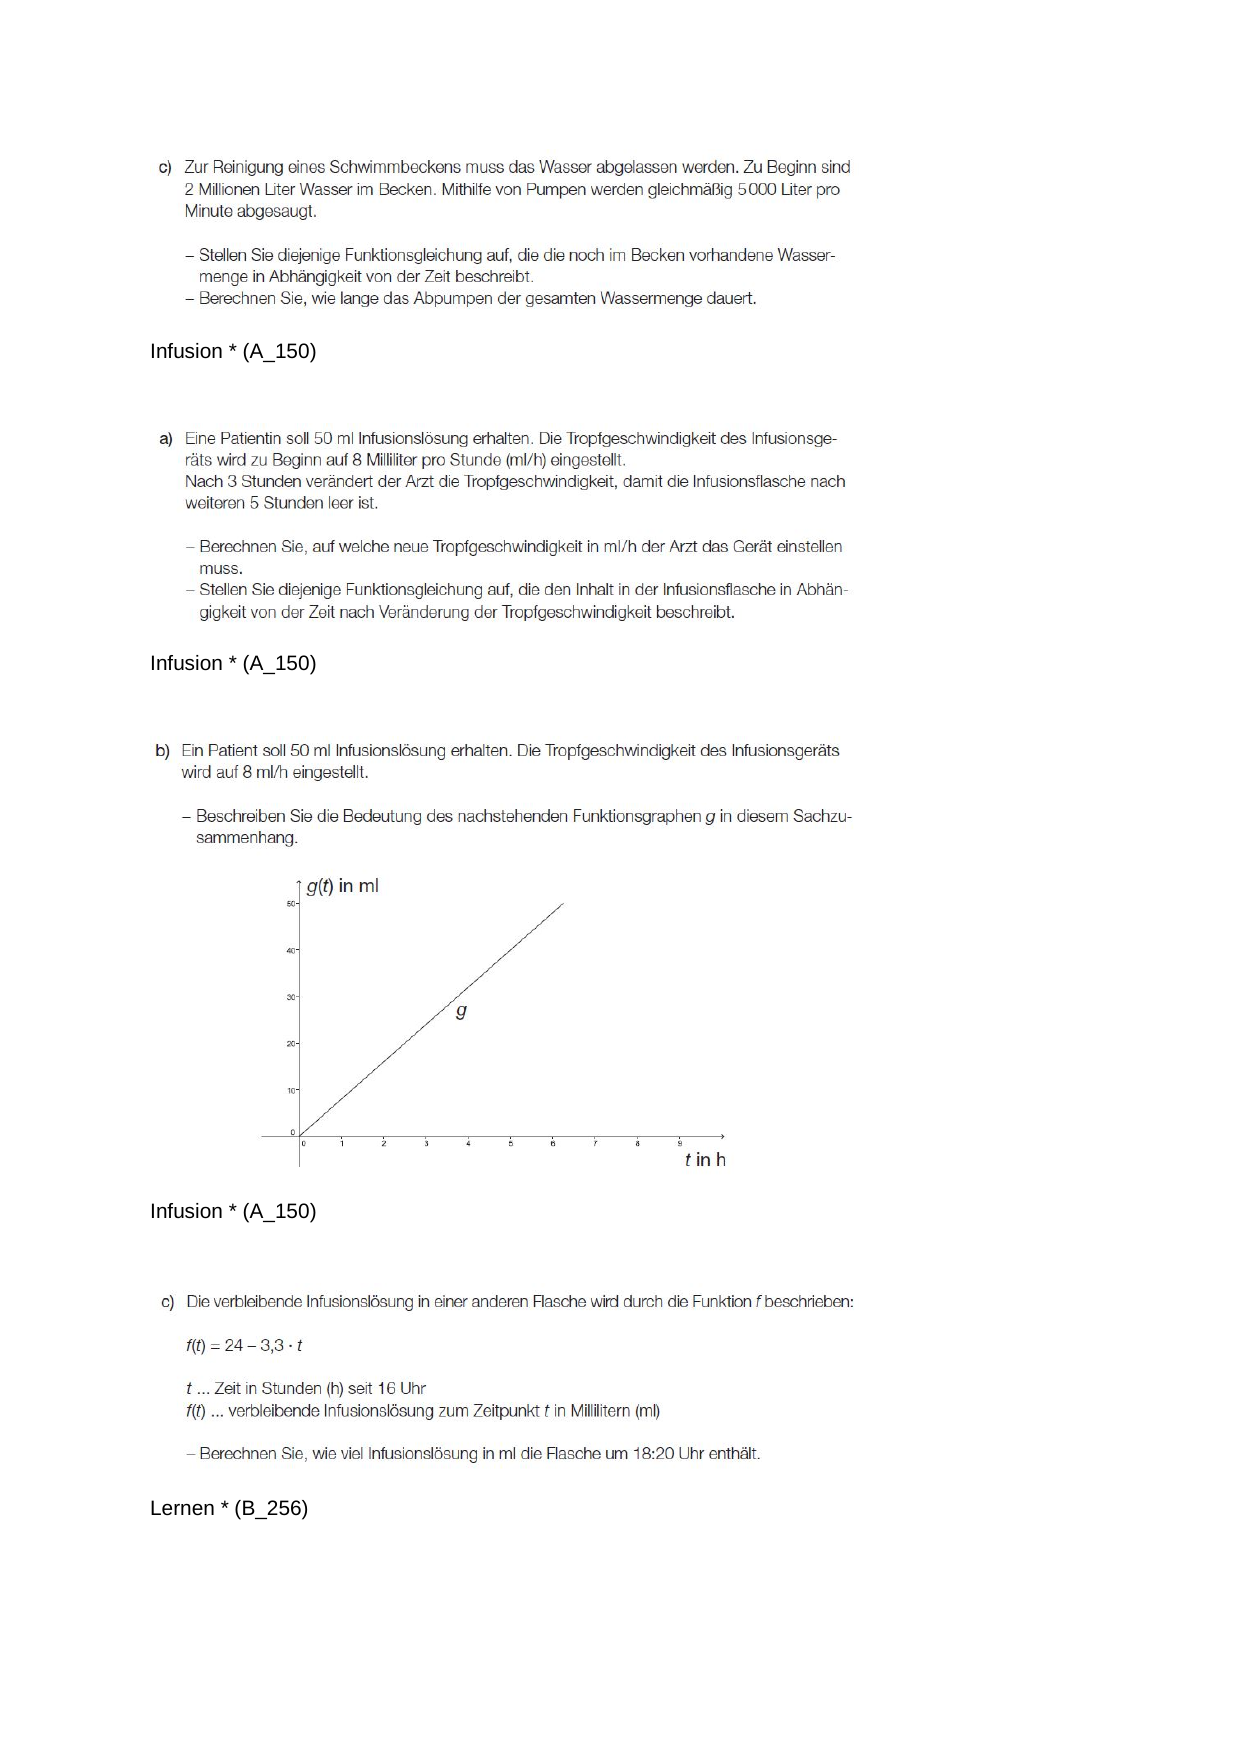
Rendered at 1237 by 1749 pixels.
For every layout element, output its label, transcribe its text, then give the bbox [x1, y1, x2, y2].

text Infusion * (A_150) [150, 651, 1086, 675]
text Lernen * (B_256) [150, 1496, 1086, 1520]
picture [150, 1283, 859, 1478]
picture [150, 423, 859, 633]
picture [150, 149, 859, 321]
text Infusion * (A_150) [150, 339, 1086, 363]
picture [150, 736, 860, 1180]
text Infusion * (A_150) [150, 1199, 1086, 1223]
